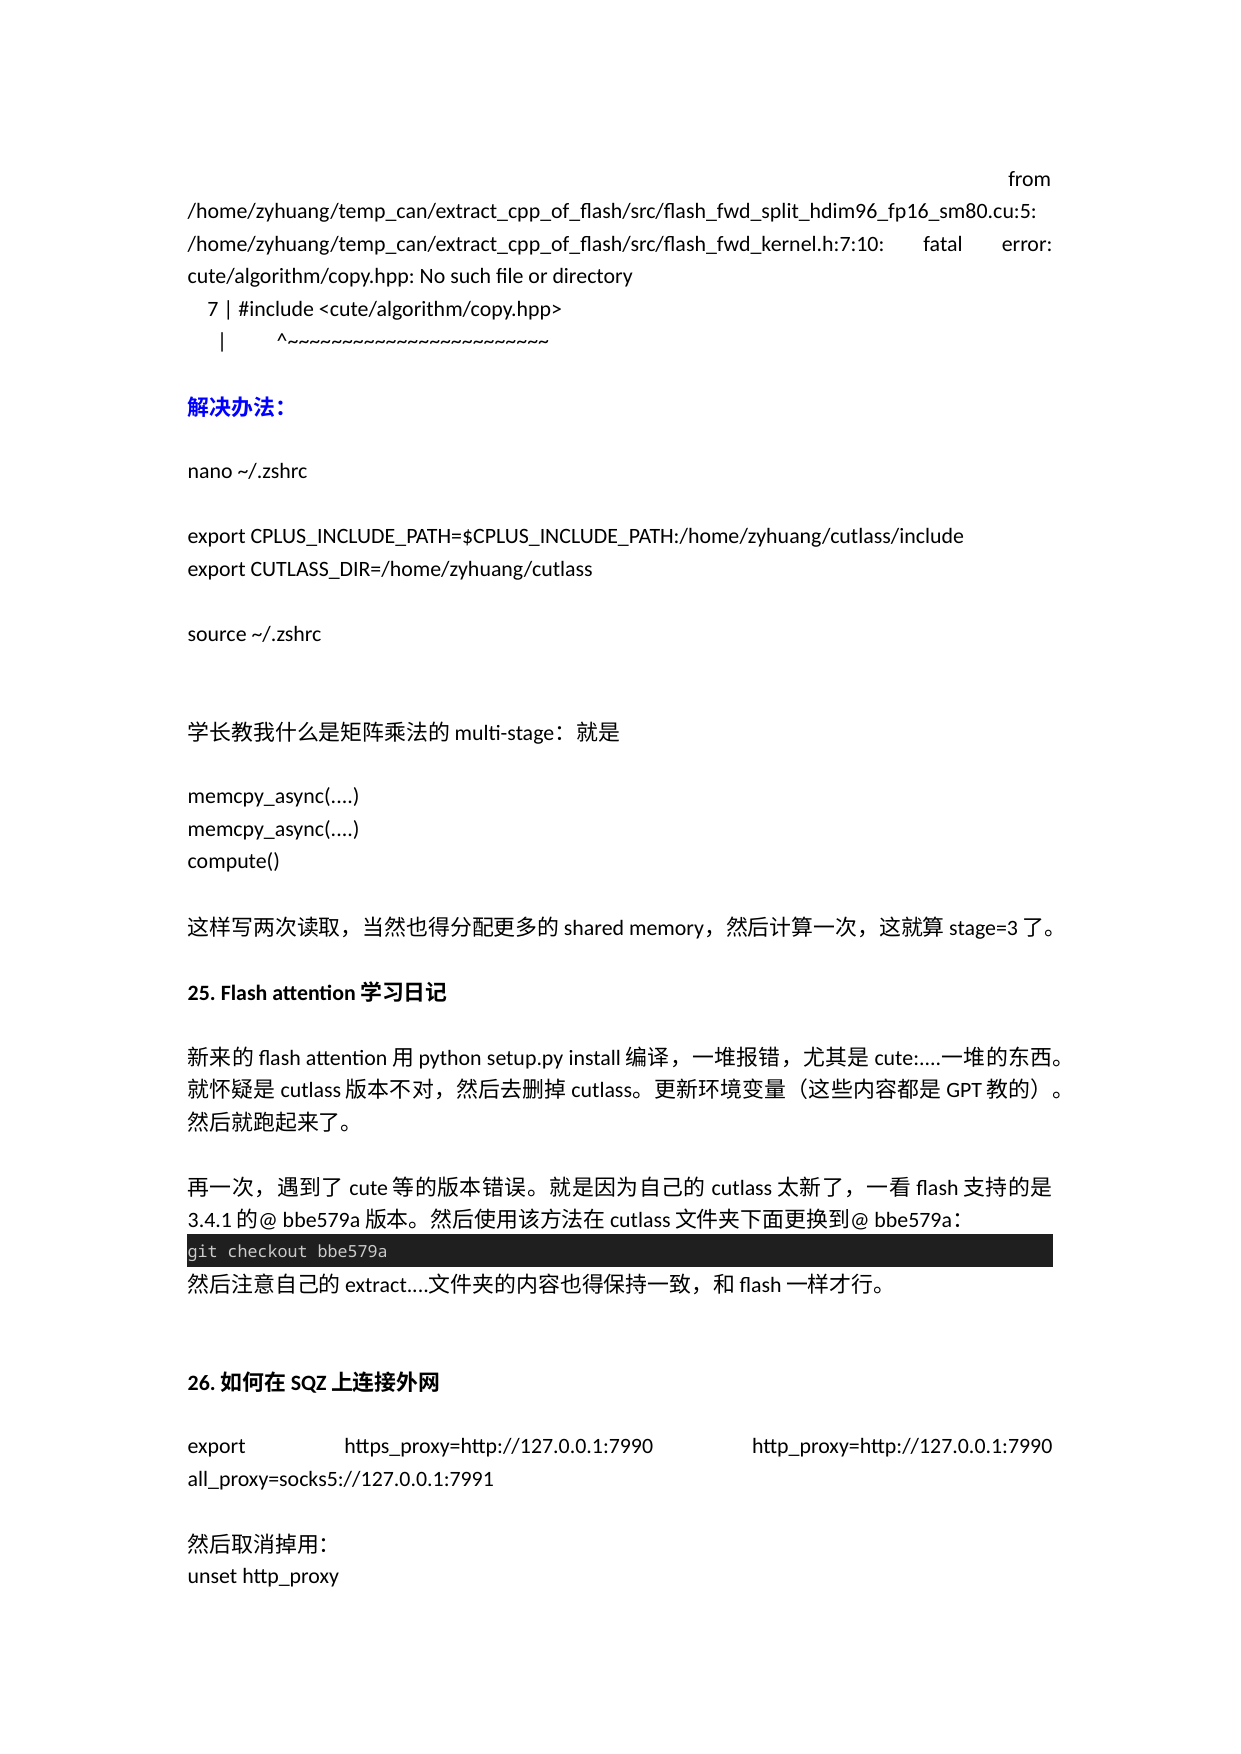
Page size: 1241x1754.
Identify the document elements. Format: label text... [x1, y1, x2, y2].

list export CPLUS_INCLUDE_PATH=$CPLUS_INCLUDE_PATH:/home/zyhuang/cutlass/include [187, 519, 1053, 552]
list export https_proxy=http://127.0.0.1:7990 http_proxy=http://127.0.0.1:7990 all_proxy=socks5://127.0.0.1:7991 [187, 1429, 1053, 1494]
list 这样写两次读取，当然也得分配更多的shared memory，然后计算一次，这就算stage=3了。 [187, 909, 1053, 942]
list Flash attention学习日记 [187, 974, 1053, 1007]
list export CUTLASS_DIR=/home/zyhuang/cutlass [187, 552, 1053, 584]
list /home/zyhuang/temp_can/extract_cpp_of_flash/src/flash_fwd_kernel.h:7:10: fatal error: cute/algorithm/copy.hpp: No such file or directory [187, 227, 1053, 292]
list | ^~~~~~~~~~~~~~~~~~~~~~~~~ [187, 324, 1053, 357]
text git checkout bbe579a [187, 1234, 1053, 1267]
list compute() [187, 844, 1053, 877]
list 解决办法： [187, 389, 1053, 422]
list nano ~/.zshrc [187, 454, 1053, 487]
list unset http_proxy [187, 1559, 1053, 1592]
list 学长教我什么是矩阵乘法的multi-stage：就是 [187, 714, 1053, 747]
list 然后注意自己的extract....文件夹的内容也得保持一致，和flash一样才行。 [187, 1267, 1053, 1299]
list from /home/zyhuang/temp_can/extract_cpp_of_flash/src/flash_fwd_split_hdim96_fp16_sm80.cu:5: [187, 162, 1053, 227]
list source ~/.zshrc [187, 617, 1053, 649]
list memcpy_async(....) [187, 812, 1053, 844]
list 然后取消掉用： [187, 1527, 1053, 1559]
list 7 | #include <cute/algorithm/copy.hpp> [187, 292, 1053, 324]
list 新来的flash attention用python setup.py install编译，一堆报错，尤其是cute:....一堆的东西。就怀疑是cutlass版本不对，然后去删掉cutlass。更新环境变量（这些内容都是GPT教的）。然后就跑起来了。 [187, 1039, 1053, 1137]
list 如何在SQZ上连接外网 [187, 1364, 1053, 1397]
list 再一次，遇到了cute等的版本错误。就是因为自己的cutlass太新了，一看flash支持的是3.4.1的@ bbe579a版本。然后使用该方法在cutlass文件夹下面更换到@ bbe579a： [187, 1169, 1053, 1234]
list memcpy_async(....) [187, 779, 1053, 812]
